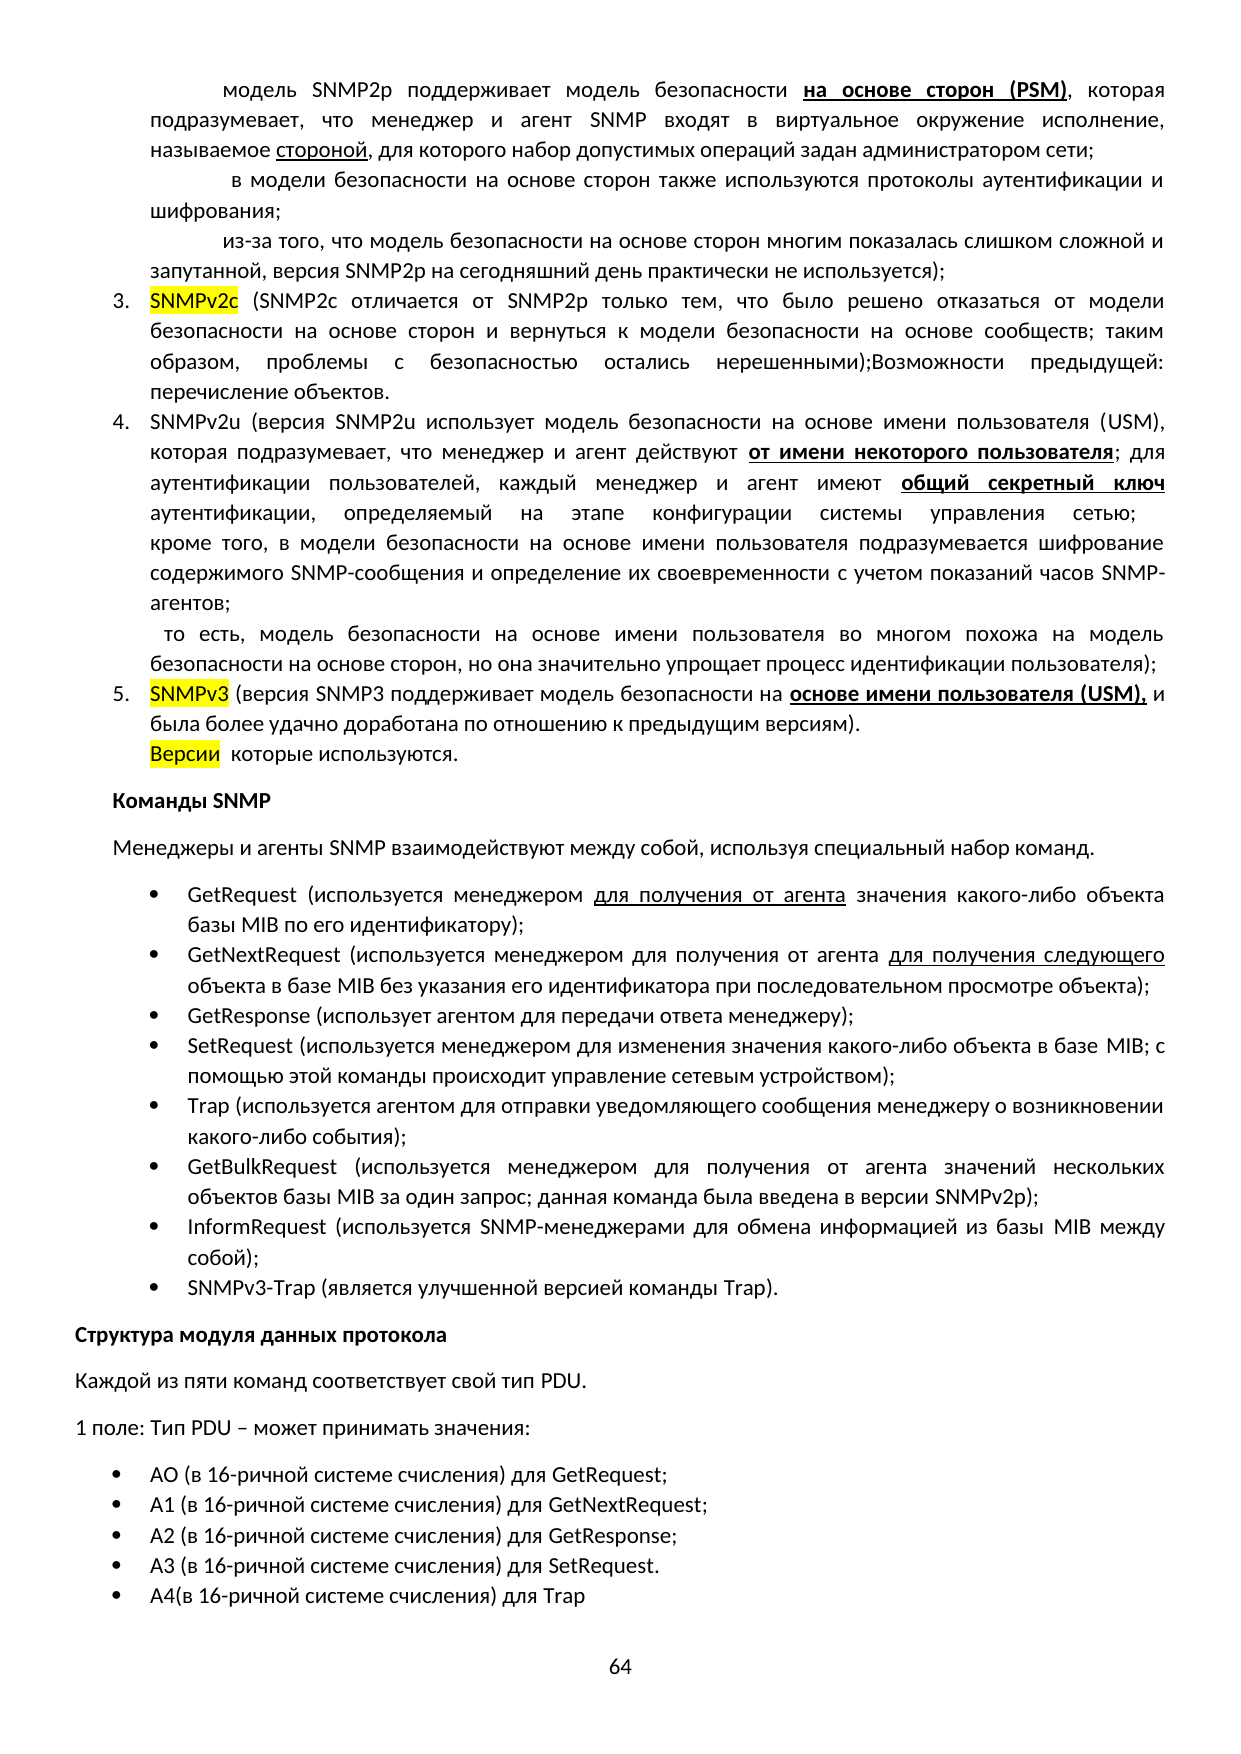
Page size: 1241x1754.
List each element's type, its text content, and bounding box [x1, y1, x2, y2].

list Версии которые используются. [150, 739, 1165, 768]
text Команды SNMP [112, 786, 1165, 814]
list А3 (в 16-ричной системе счисления) для SetRequest. [112, 1551, 1165, 1579]
list GetBulkRequest (используется менеджером для получения от агента значений нескольких объектов базы MIB за один запрос; данная команда была введена в версии SNMPv2p); [150, 1152, 1165, 1210]
list SNMPv2u (версия SNMP2u использует модель безопасности на основе имени пользователя (USM), которая подразумевает, что менеджер и агент действуют от имени некоторого пользователя; для аутентификации пользователей, каждый менеджер и агент имеют общий секретный ключ аутентификации, определяемый на этапе конфигурации системы управления сетью; кроме того, в модели безопасности на основе имени пользователя подразумевается шифрование содержимого SNMP-сообщения и определение их своевременности с учетом показаний часов SNMP-агентов; [112, 407, 1165, 617]
text 1 поле: Тип PDU – может принимать значения: [75, 1413, 1165, 1442]
list GetRequest (используется менеджером для получения от агента значения какого-либо объекта базы MIB по его идентификатору); [150, 880, 1165, 938]
list Trap (используется агентом для отправки уведомляющего сообщения менеджеру о возникновении какого-либо события); [150, 1092, 1165, 1150]
list SNMPv3-Trap (является улучшенной версией команды Trap). [150, 1273, 1165, 1301]
list из-за того, что модель безопасности на основе сторон многим показалась слишком сложной и запутанной, версия SNMP2p на сегодняшний день практически не используется); [150, 226, 1165, 284]
list GetNextRequest (используется менеджером для получения от агента для получения следующего объекта в базе MIB без указания его идентификатора при последовательном просмотре объекта); [150, 941, 1165, 999]
text Менеджеры и агенты SNMP взаимодействуют между собой, используя специальный набор команд. [112, 833, 1165, 861]
list SNMPv2c (SNMP2с отличается от SNMP2p только тем, что было решено отказаться от модели безопасности на основе сторон и вернуться к модели безопасности на основе сообществ; таким образом, проблемы с безопасностью остались нерешенными);Возможности предыдущей: перечисление объектов. [112, 286, 1165, 405]
text Каждой из пяти команд соответствует свой тип PDU. [75, 1367, 1165, 1395]
list AO (в 16-ричной системе счисления) для GetRequest; [112, 1460, 1165, 1488]
list SetRequest (используется менеджером для изменения значения какого-либо объекта в базе MIB; с помощью этой команды происходит управление сетевым устройством); [150, 1031, 1165, 1089]
list SNMPv3 (версия SNMP3 поддерживает модель безопасности на основе имени пользователя (USM), и была более удачно доработана по отношению к предыдущим версиям). [112, 679, 1165, 737]
list А2 (в 16-ричной системе счисления) для GetResponse; [112, 1521, 1165, 1549]
list в модели безопасности на основе сторон также используются протоколы аутентификации и шифрования; [150, 166, 1165, 224]
list InformRequest (используется SNMP-менеджерами для обмена информацией из базы MIB между собой); [150, 1212, 1165, 1271]
list GetResponse (использует агентом для передачи ответа менеджеру); [150, 1001, 1165, 1029]
list А1 (в 16-ричной системе счисления) для GetNextRequest; [112, 1491, 1165, 1519]
list то есть, модель безопасности на основе имени пользователя во многом похожа на модель безопасности на основе сторон, но она значительно упрощает процесс идентификации пользователя); [150, 619, 1165, 677]
text Структура модуля данных протокола [75, 1320, 1165, 1348]
list модель SNMP2p поддерживает модель безопасности на основе сторон (PSM), которая подразумевает, что менеджер и агент SNMP входят в виртуальное окружение исполнение, называемое стороной, для которого набор допустимых операций задан администратором сети; [150, 75, 1165, 163]
list A4(в 16-ричной системе счисления) для Trap [112, 1581, 1165, 1609]
